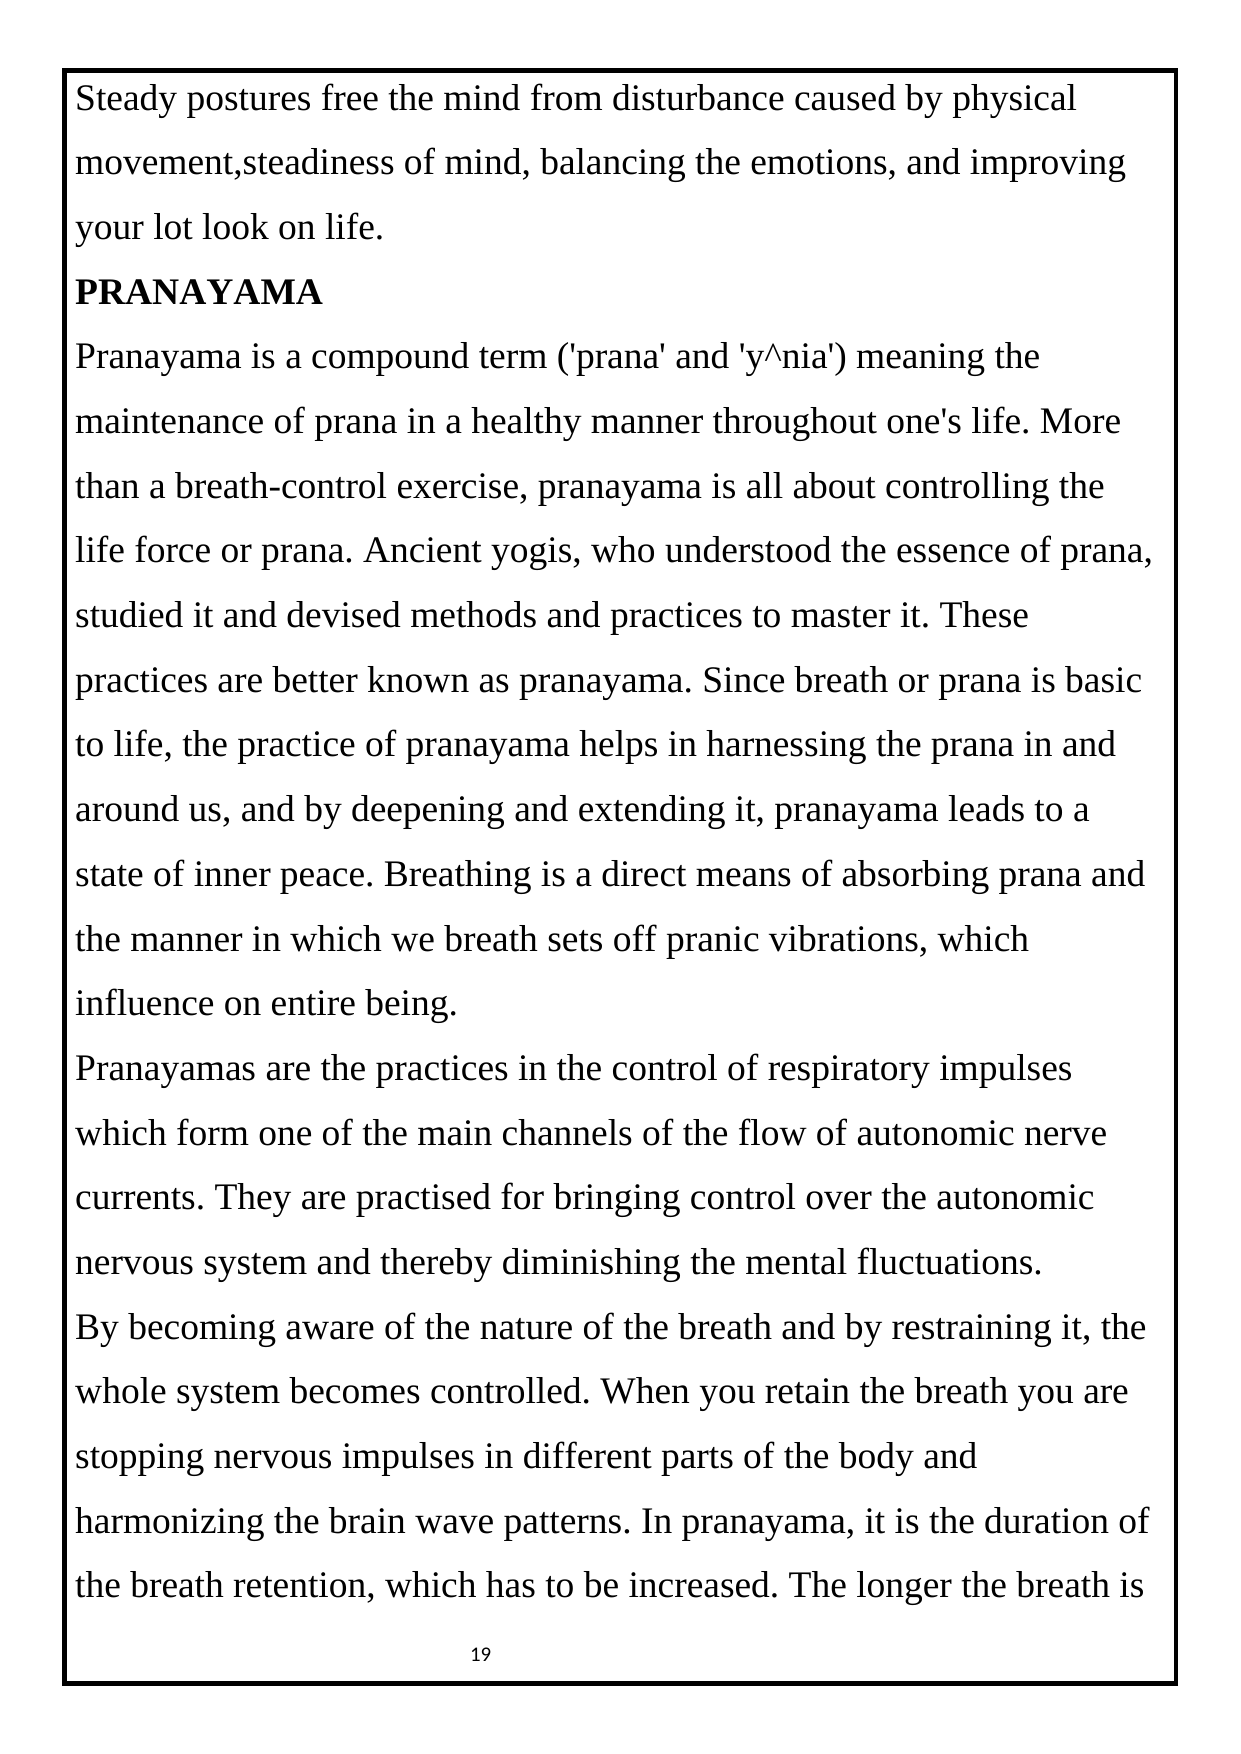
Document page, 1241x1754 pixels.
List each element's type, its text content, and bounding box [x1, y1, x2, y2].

text Pranayamas are the practices in the control of respiratory impulses which form one of the main channels of the flow of autonomic nerve currents. They are practised for bringing control over the autonomic nervous system and thereby diminishing the mental fluctuations. [75, 1045, 1165, 1282]
text Pranayama is a compound term ('prana' and 'y^nia') meaning the maintenance of prana in a healthy manner throughout one's life. More than a breath-control exercise, pranayama is all about controlling the life force or prana. Ancient yogis, who understood the essence of prana, studied it and devised methods and practices to master it. These practices are better known as pranayama. Since breath or prana is basic to life, the practice of pranayama helps in harnessing the prana in and around us, and by deepening and extending it, pranayama leads to a state of inner peace. Breathing is a direct means of absorbing prana and the manner in which we breath sets off pranic vibrations, which influence on entire being. [75, 334, 1165, 1024]
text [75, 1304, 1165, 1606]
text PRANAYAMA [75, 269, 1165, 312]
text Steady postures free the mind from disturbance caused by physical movement,steadiness of mind, balancing the emotions, and improving your lot look on life. [75, 75, 1165, 247]
